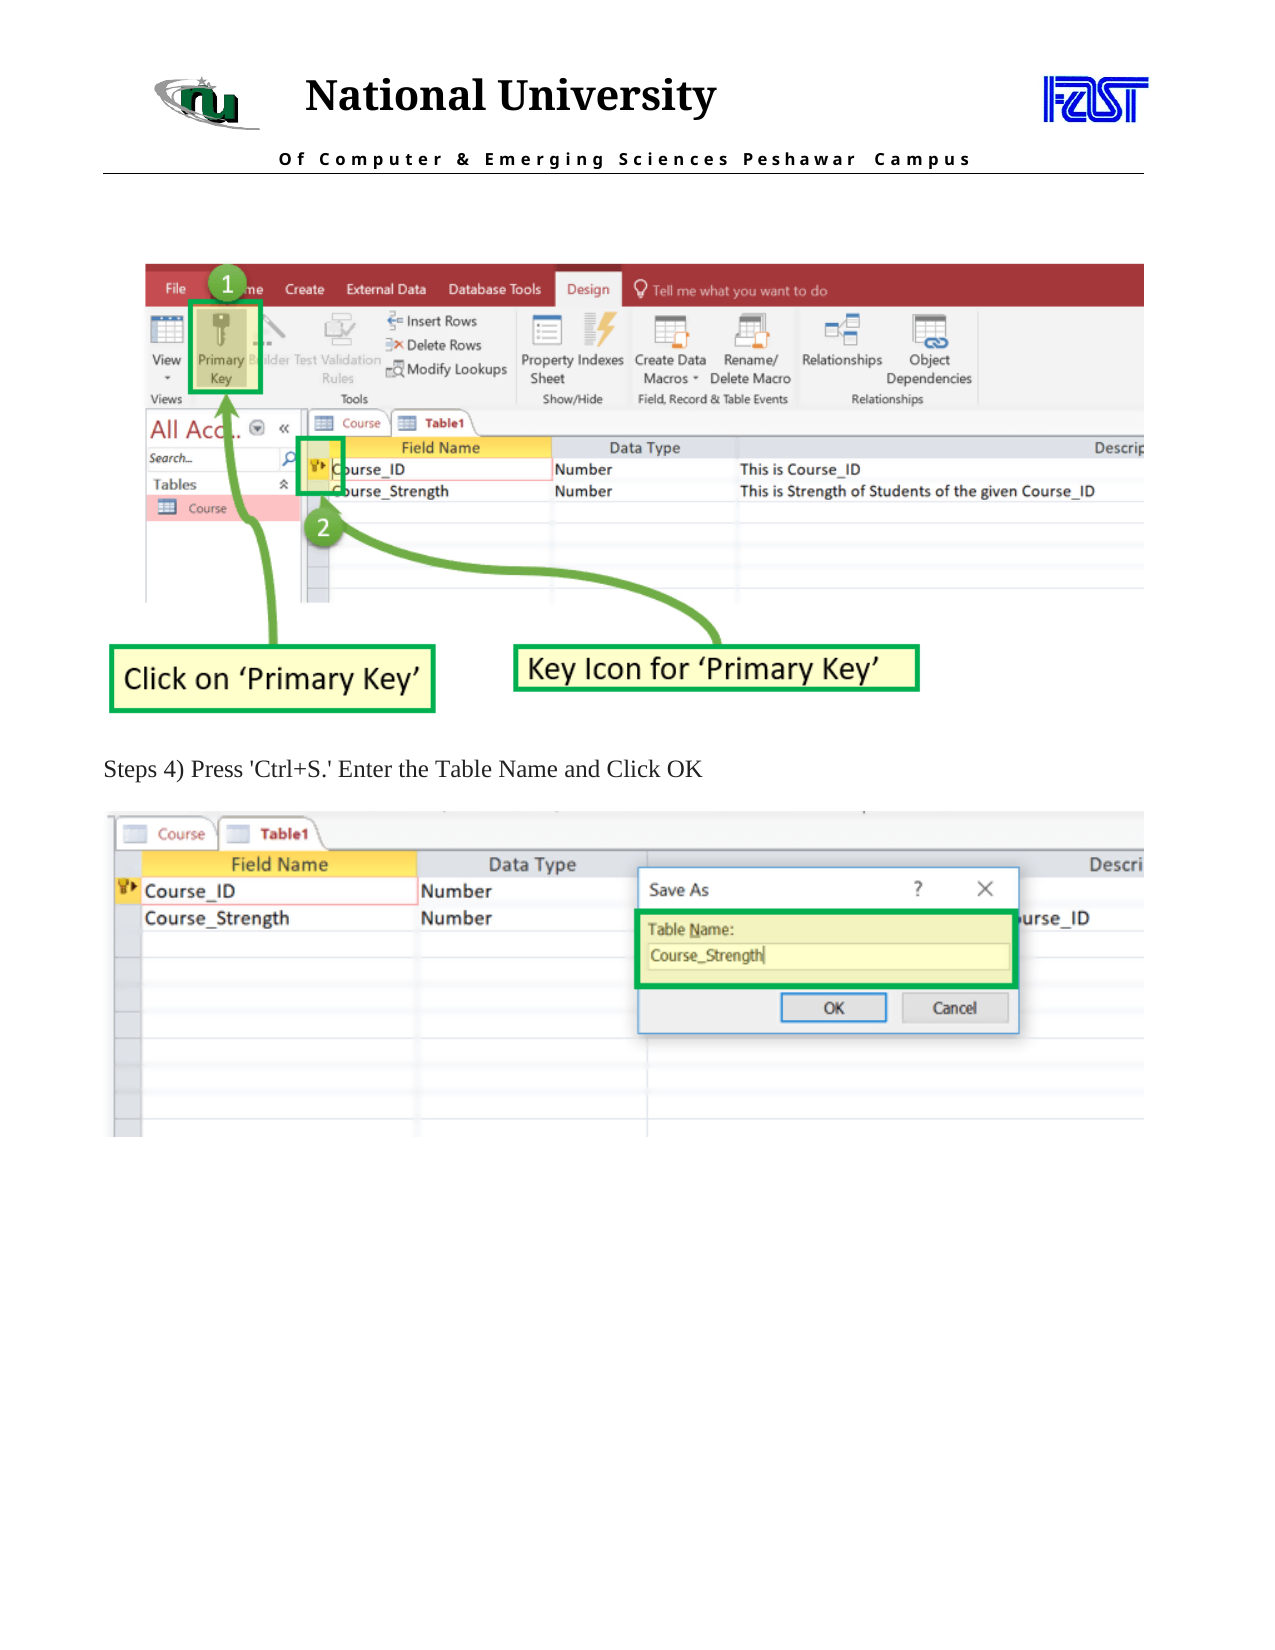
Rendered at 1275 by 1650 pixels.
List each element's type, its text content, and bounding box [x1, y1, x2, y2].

picture [103, 259, 1144, 727]
picture [1036, 75, 1152, 124]
picture [103, 811, 1144, 1137]
text Steps 4) Press 'Ctrl+S.' Enter the Table Name and Click OK [103, 754, 1144, 783]
picture [153, 68, 260, 130]
